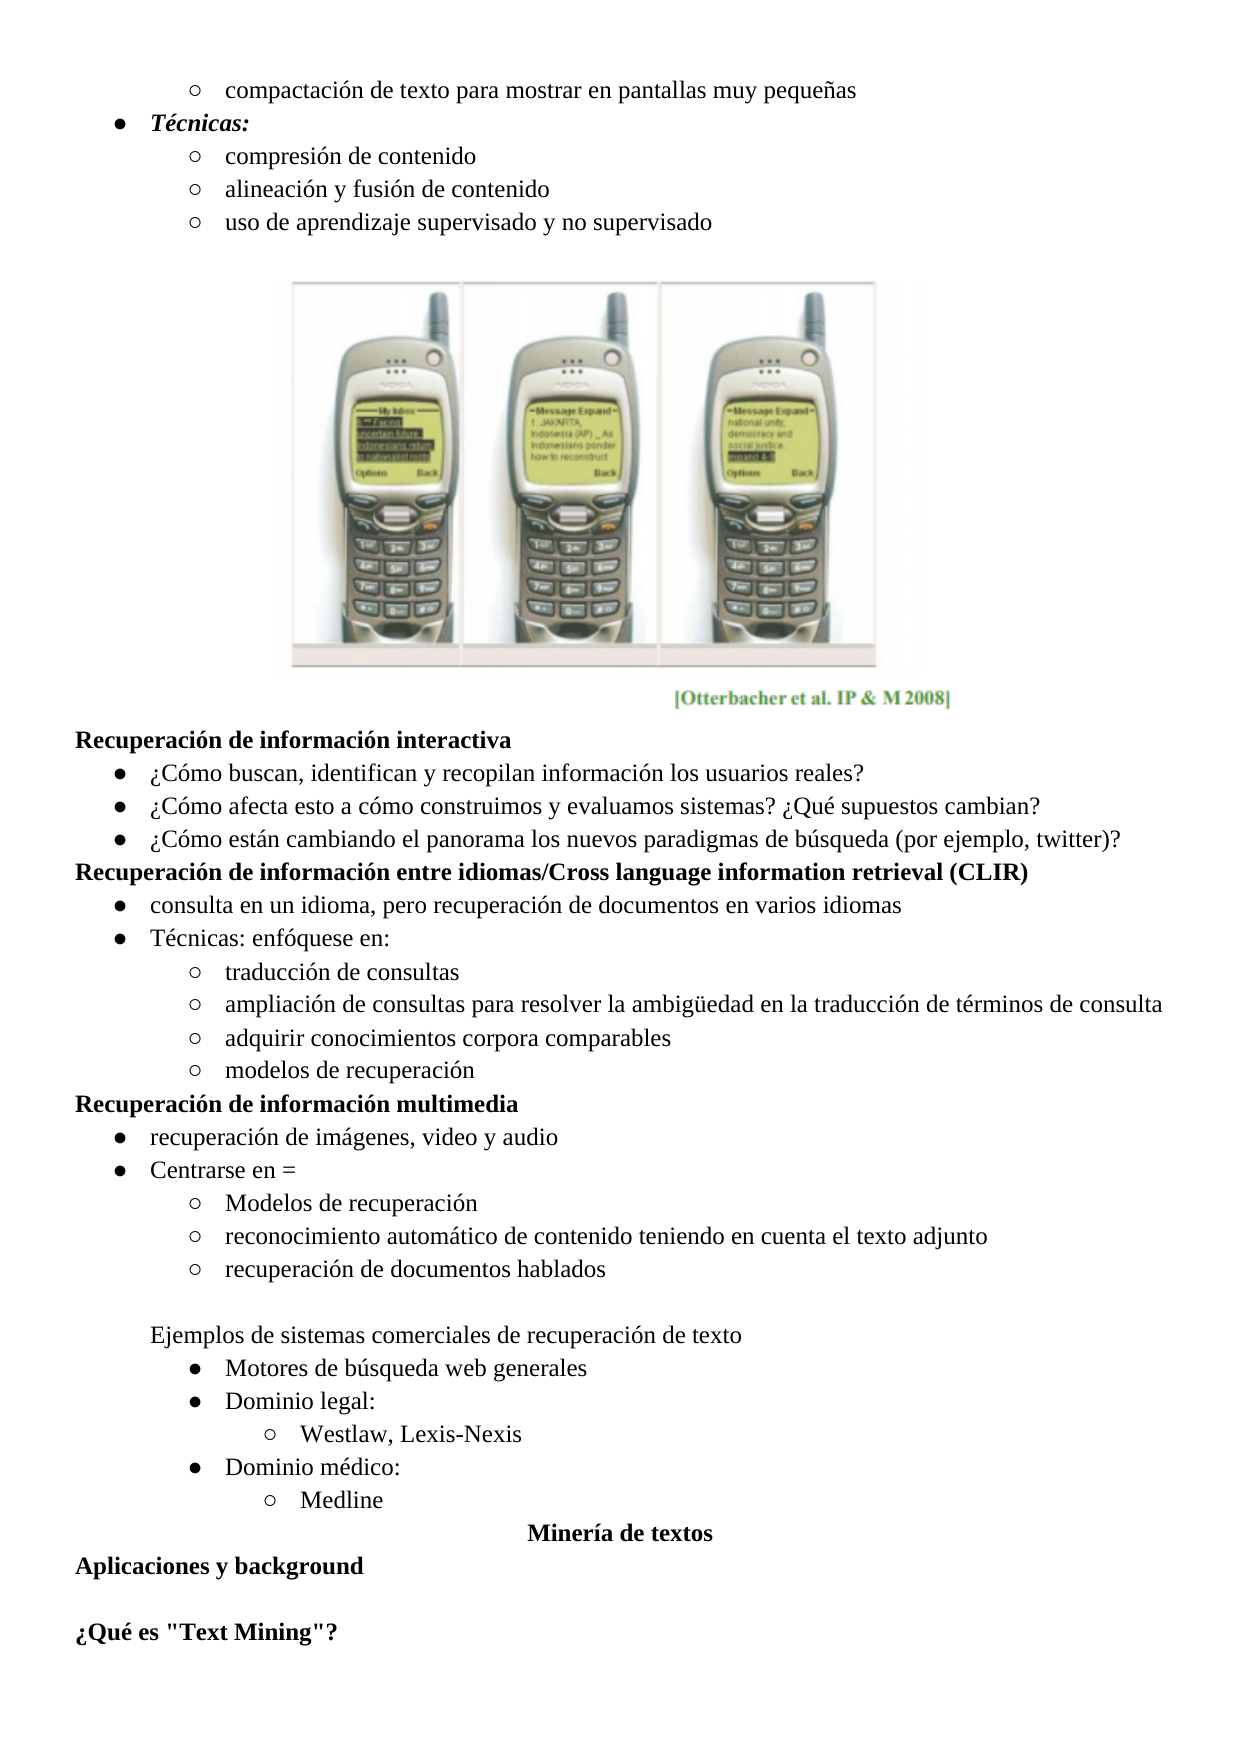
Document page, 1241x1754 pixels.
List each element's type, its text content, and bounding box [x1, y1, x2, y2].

list ¿Cómo buscan, identifican y recopilan información los usuarios reales? [112, 758, 1165, 787]
list Técnicas: enfóquese en: [112, 923, 1165, 952]
text Recuperación de información interactiva [75, 725, 1165, 754]
list Técnicas: [112, 108, 1165, 137]
list consulta en un idioma, pero recuperación de documentos en varios idiomas [112, 891, 1165, 919]
text Aplicaciones y background [75, 1551, 1165, 1580]
text Recuperación de información multimedia [75, 1089, 1165, 1117]
list uso de aprendizaje supervisado y no supervisado [187, 207, 1165, 236]
text Recuperación de información entre idiomas/Cross language information retrieval (CLIR) [75, 857, 1165, 886]
list Motores de búsqueda web generales [187, 1353, 1165, 1382]
list Centrarse en = [112, 1155, 1165, 1183]
text ¿Qué es "Text Mining"? [75, 1617, 1165, 1646]
list ¿Cómo afecta esto a cómo construimos y evaluamos sistemas? ¿Qué supuestos cambian? [112, 791, 1165, 820]
picture [275, 273, 965, 722]
list ampliación de consultas para resolver la ambigüedad en la traducción de términos de consulta [187, 989, 1165, 1018]
list recuperación de documentos hablados [187, 1254, 1165, 1282]
list Dominio legal: [187, 1386, 1165, 1414]
list recuperación de imágenes, video y audio [112, 1122, 1165, 1150]
list compactación de texto para mostrar en pantallas muy pequeñas [187, 75, 1165, 104]
list Dominio médico: [187, 1452, 1165, 1481]
list ¿Cómo están cambiando el panorama los nuevos paradigmas de búsqueda (por ejemplo, twitter)? [112, 824, 1165, 853]
text Ejemplos de sistemas comerciales de recuperación de texto [150, 1320, 1165, 1348]
list Westlaw, Lexis-Nexis [262, 1419, 1165, 1448]
list compresión de contenido [187, 141, 1165, 170]
list traducción de consultas [187, 957, 1165, 985]
list reconocimiento automático de contenido teniendo en cuenta el texto adjunto [187, 1221, 1165, 1249]
list Modelos de recuperación [187, 1188, 1165, 1216]
list alineación y fusión de contenido [187, 174, 1165, 203]
list modelos de recuperación [187, 1056, 1165, 1084]
list adquirir conocimientos corpora comparables [187, 1023, 1165, 1051]
text Minería de textos [75, 1518, 1165, 1547]
list Medline [262, 1485, 1165, 1514]
